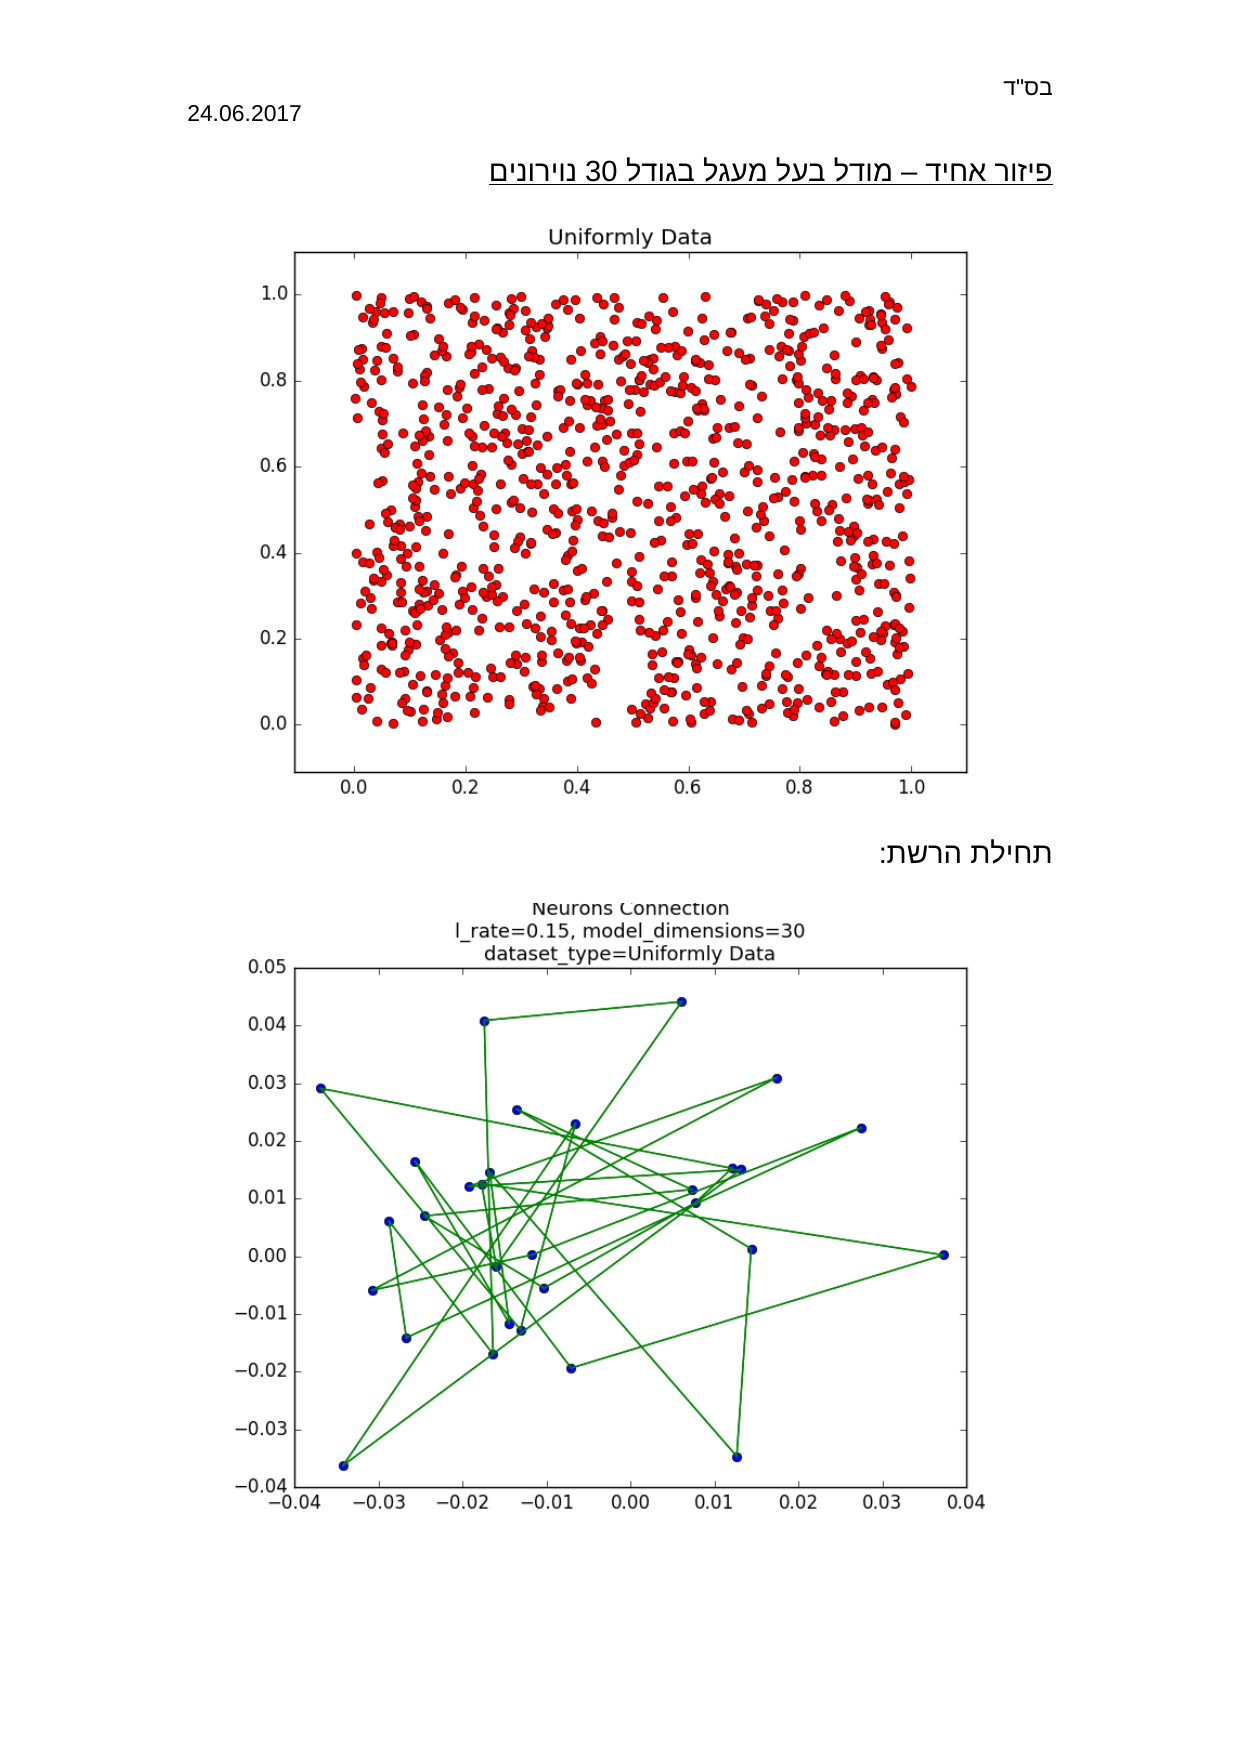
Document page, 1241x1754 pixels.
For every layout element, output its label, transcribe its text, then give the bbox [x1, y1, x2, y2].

picture [186, 903, 1053, 1552]
text פיזור אחיד – מודל בעל מעגל בגודל 30 נוירונים [187, 154, 1053, 187]
picture [186, 187, 1053, 837]
text תחילת הרשת: [187, 837, 1053, 870]
